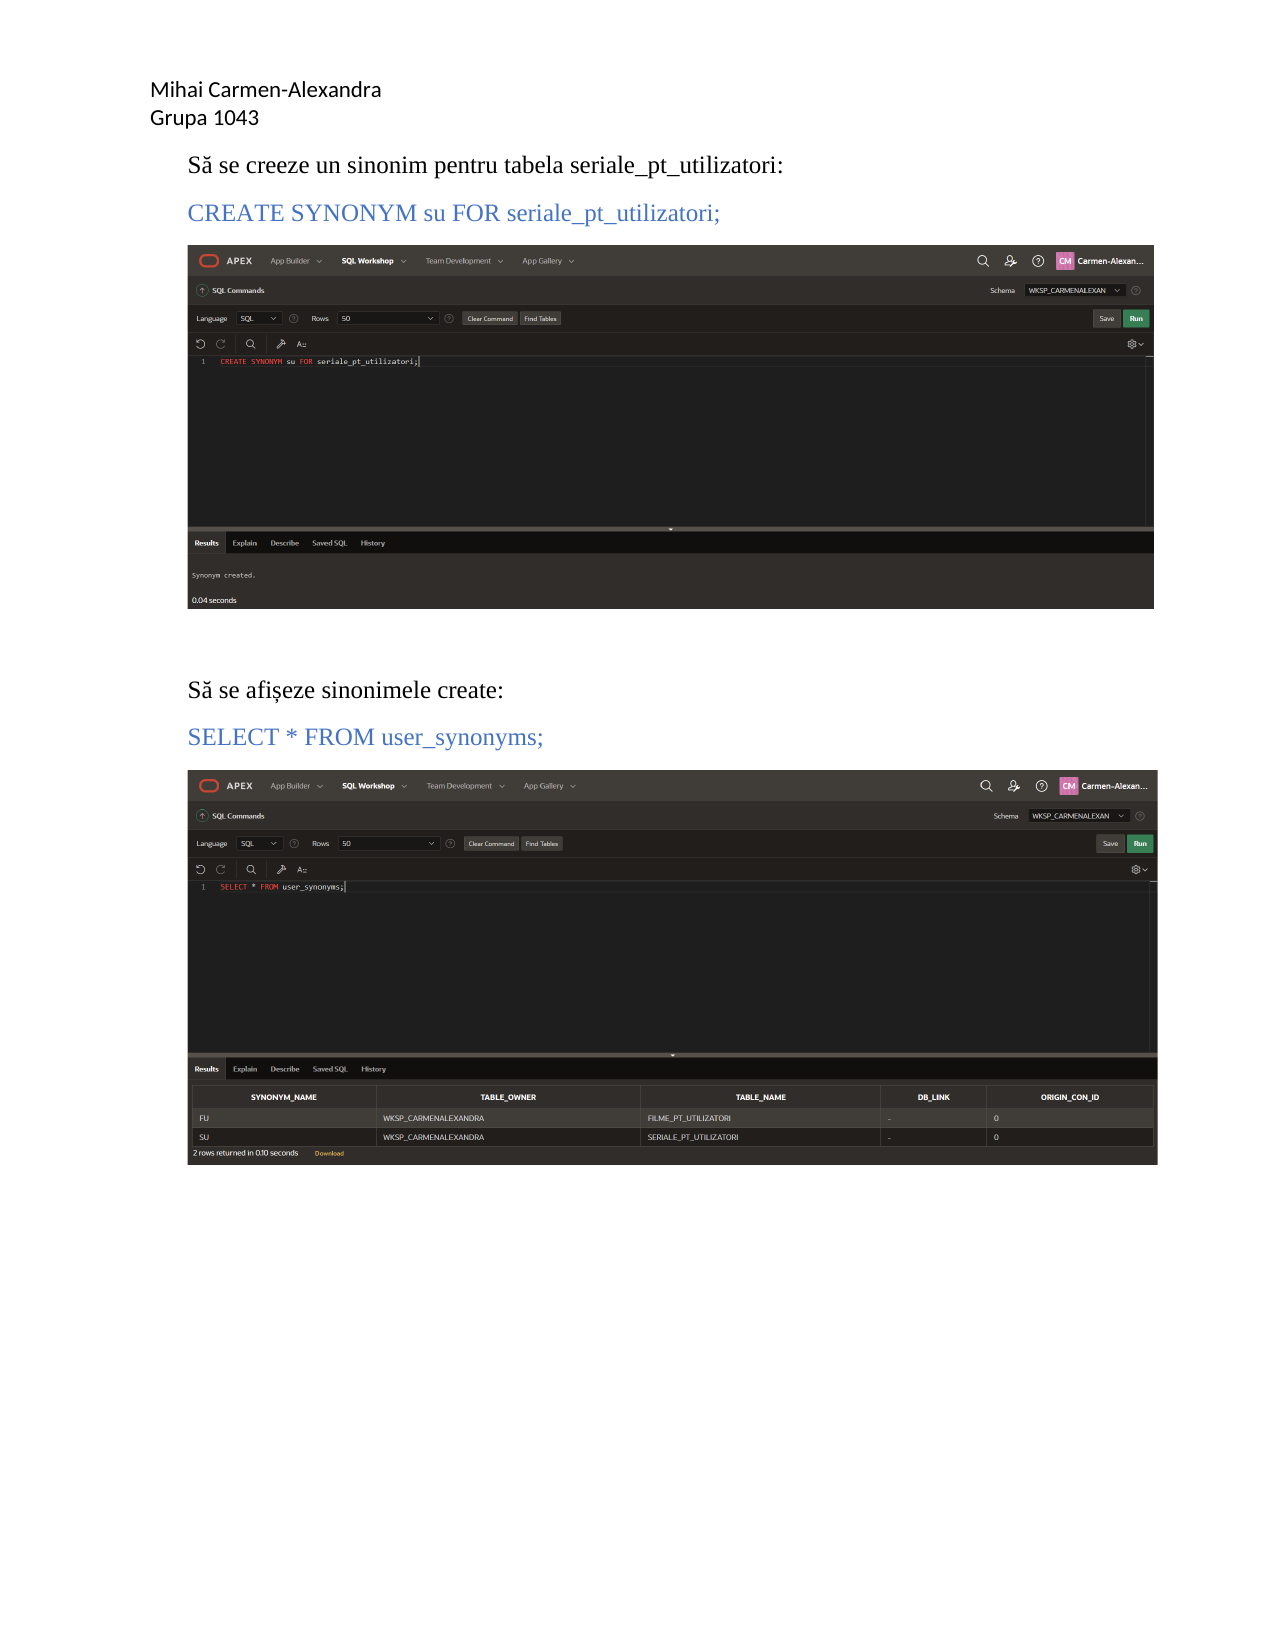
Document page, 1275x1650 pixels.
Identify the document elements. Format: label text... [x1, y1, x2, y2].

picture [187, 770, 1158, 1165]
text Să se creeze un sinonim pentru tabela seriale_pt_utilizatori: [187, 150, 1125, 179]
text Să se afișeze sinonimele create: [187, 675, 1125, 703]
text SELECT * FROM user_synonyms; [187, 722, 1125, 751]
text CREATE SYNONYM su FOR seriale_pt_utilizatori; [187, 198, 1125, 226]
picture [187, 245, 1154, 609]
